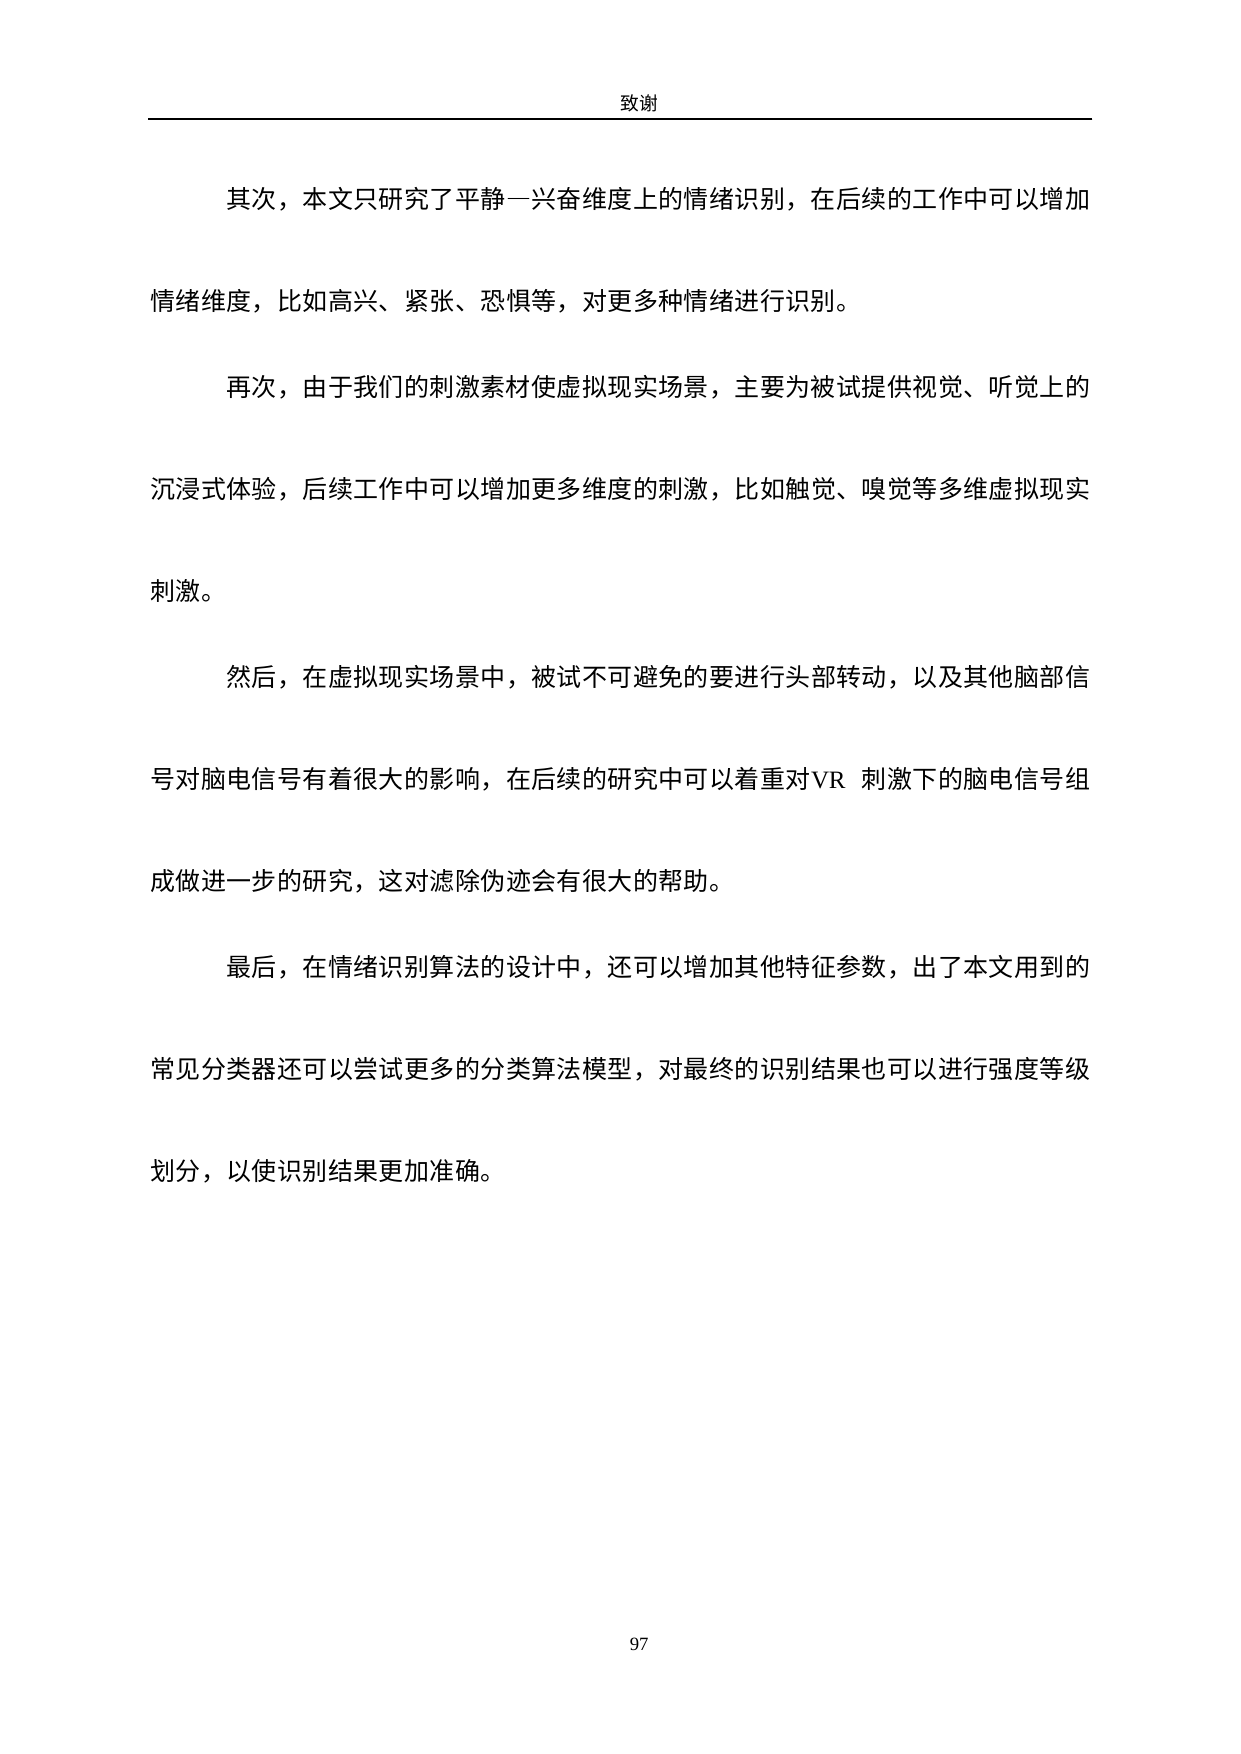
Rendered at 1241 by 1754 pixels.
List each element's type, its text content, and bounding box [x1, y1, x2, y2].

text 最后，在情绪识别算法的设计中，还可以增加其他特征参数，出了本文用到的常见分类器还可以尝试更多的分类算法模型，对最终的识别结果也可以进行强度等级划分，以使识别结果更加准确。 [150, 931, 1090, 1203]
text 然后，在虚拟现实场景中，被试不可避免的要进行头部转动，以及其他脑部信号对脑电信号有着很大的影响，在后续的研究中可以着重对VR刺激下的脑电信号组成做进一步的研究，这对滤除伪迹会有很大的帮助。 [150, 642, 1090, 913]
text 其次，本文只研究了平静—兴奋维度上的情绪识别，在后续的工作中可以增加情绪维度，比如高兴、紧张、恐惧等，对更多种情绪进行识别。 [150, 164, 1090, 334]
text 再次，由于我们的刺激素材使虚拟现实场景，主要为被试提供视觉、听觉上的沉浸式体验，后续工作中可以增加更多维度的刺激，比如触觉、嗅觉等多维虚拟现实刺激。 [150, 352, 1090, 623]
